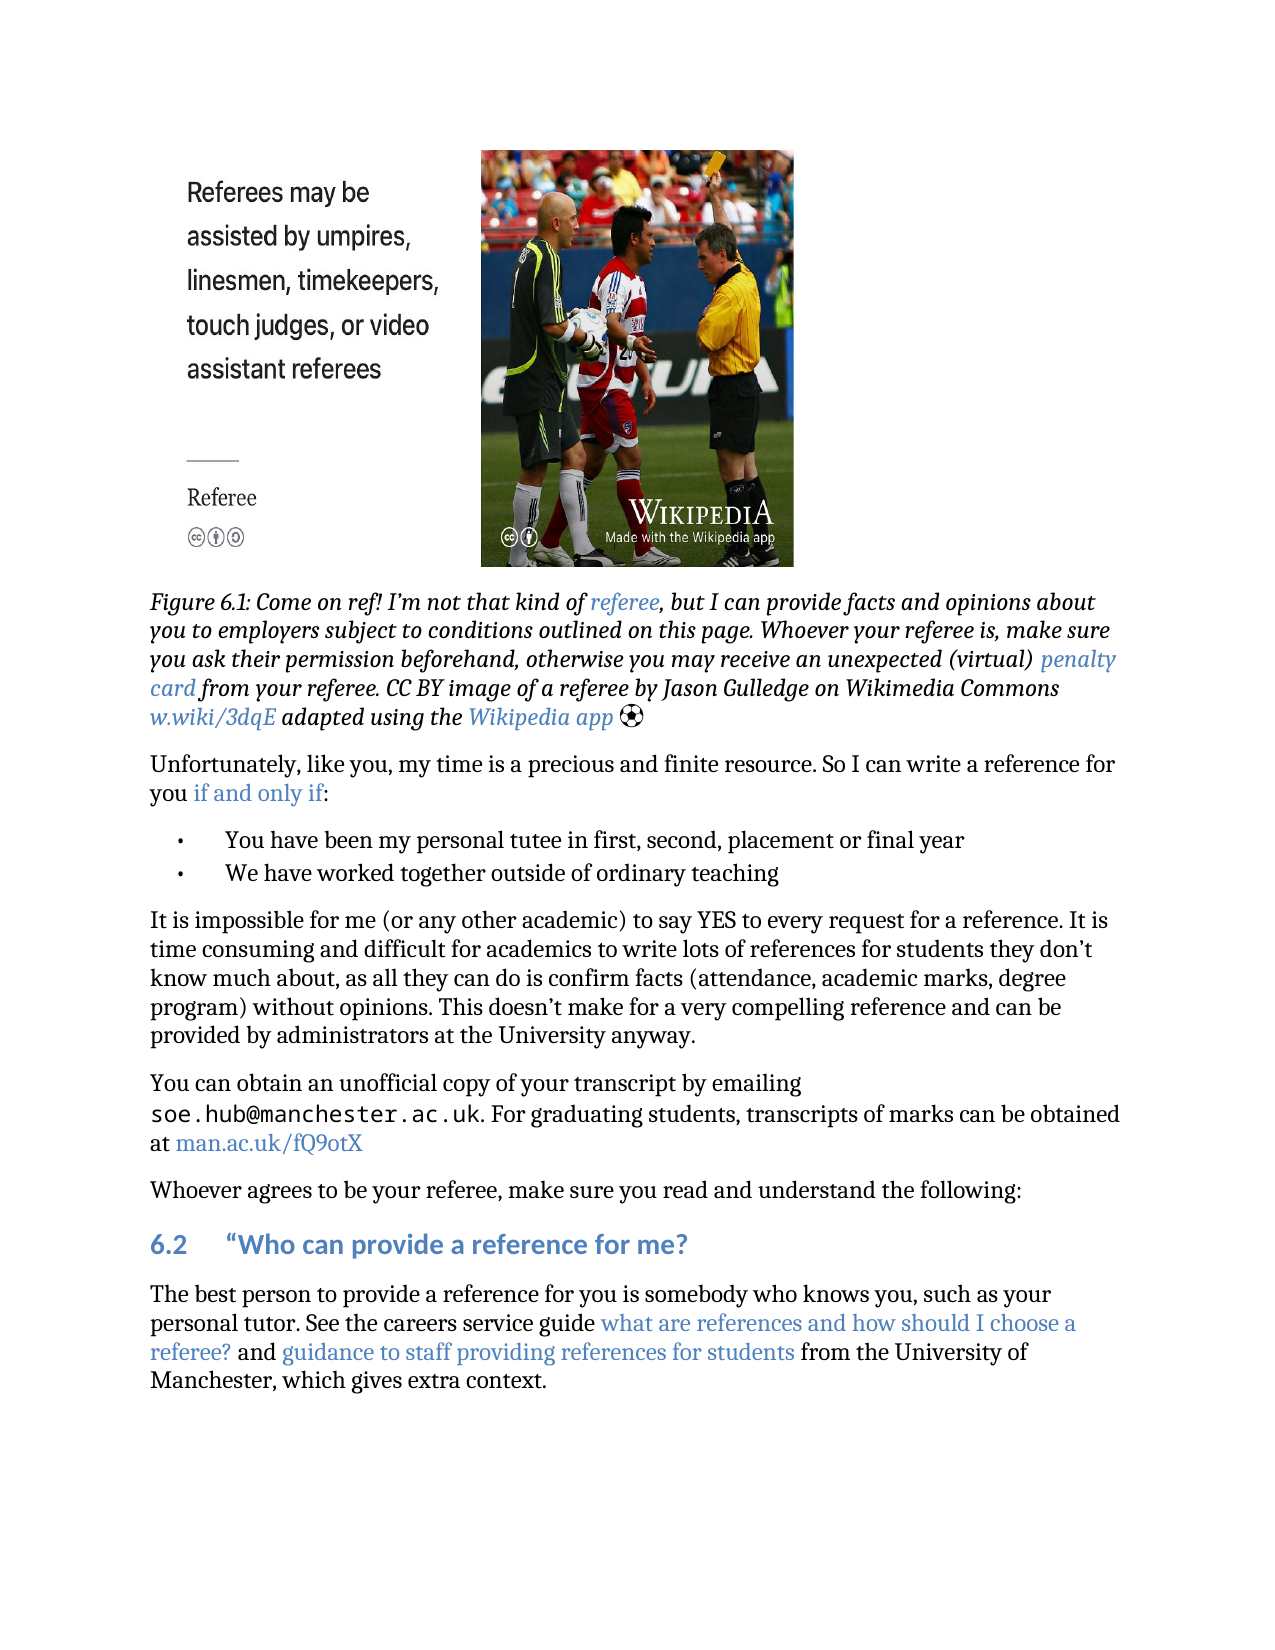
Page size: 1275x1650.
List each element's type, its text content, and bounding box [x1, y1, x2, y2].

list We have worked together outside of ordinary teaching [175, 859, 1125, 887]
text The best person to provide a reference for you is somebody who knows you, such as your personal tutor. See the careers service guide what are references and how should I choose a referee? and guidance to staff providing references for students from the University of Manchester, which gives extra context. [150, 1280, 1125, 1395]
text Figure 6.1: Come on ref! I’m not that kind of referee, but I can provide facts and opinions about you to employers subject to conditions outlined on this page. Whoever your referee is, make sure you ask their permission beforehand, otherwise you may receive an unexpected (virtual) penalty card from your referee. CC BY image of a referee by Jason Gulledge on Wikimedia Commons w.wiki/3dqE adapted using the Wikipedia app ⚽️ [150, 587, 1125, 731]
list You have been my personal tutee in first, second, placement or final year [175, 826, 1125, 855]
picture [168, 150, 794, 567]
subtitle 6.2 “Who can provide a reference for me? [150, 1226, 1125, 1261]
text You can obtain an unofficial copy of your transcript by emailing soe.hub@manchester.ac.uk. For graduating students, transcripts of marks can be obtained at man.ac.uk/fQ9otX [150, 1069, 1125, 1157]
text Whoever agrees to be your referee, make sure you read and understand the following: [150, 1176, 1125, 1205]
text Unfortunately, like you, my time is a precious and finite resource. So I can write a reference for you if and only if: [150, 750, 1125, 807]
text It is impossible for me (or any other academic) to say YES to every request for a reference. It is time consuming and difficult for academics to write lots of references for students they don’t know much about, as all they can do is confirm facts (attendance, academic marks, degree program) without opinions. This doesn’t make for a very compelling reference and can be provided by administrators at the University anyway. [150, 906, 1125, 1050]
